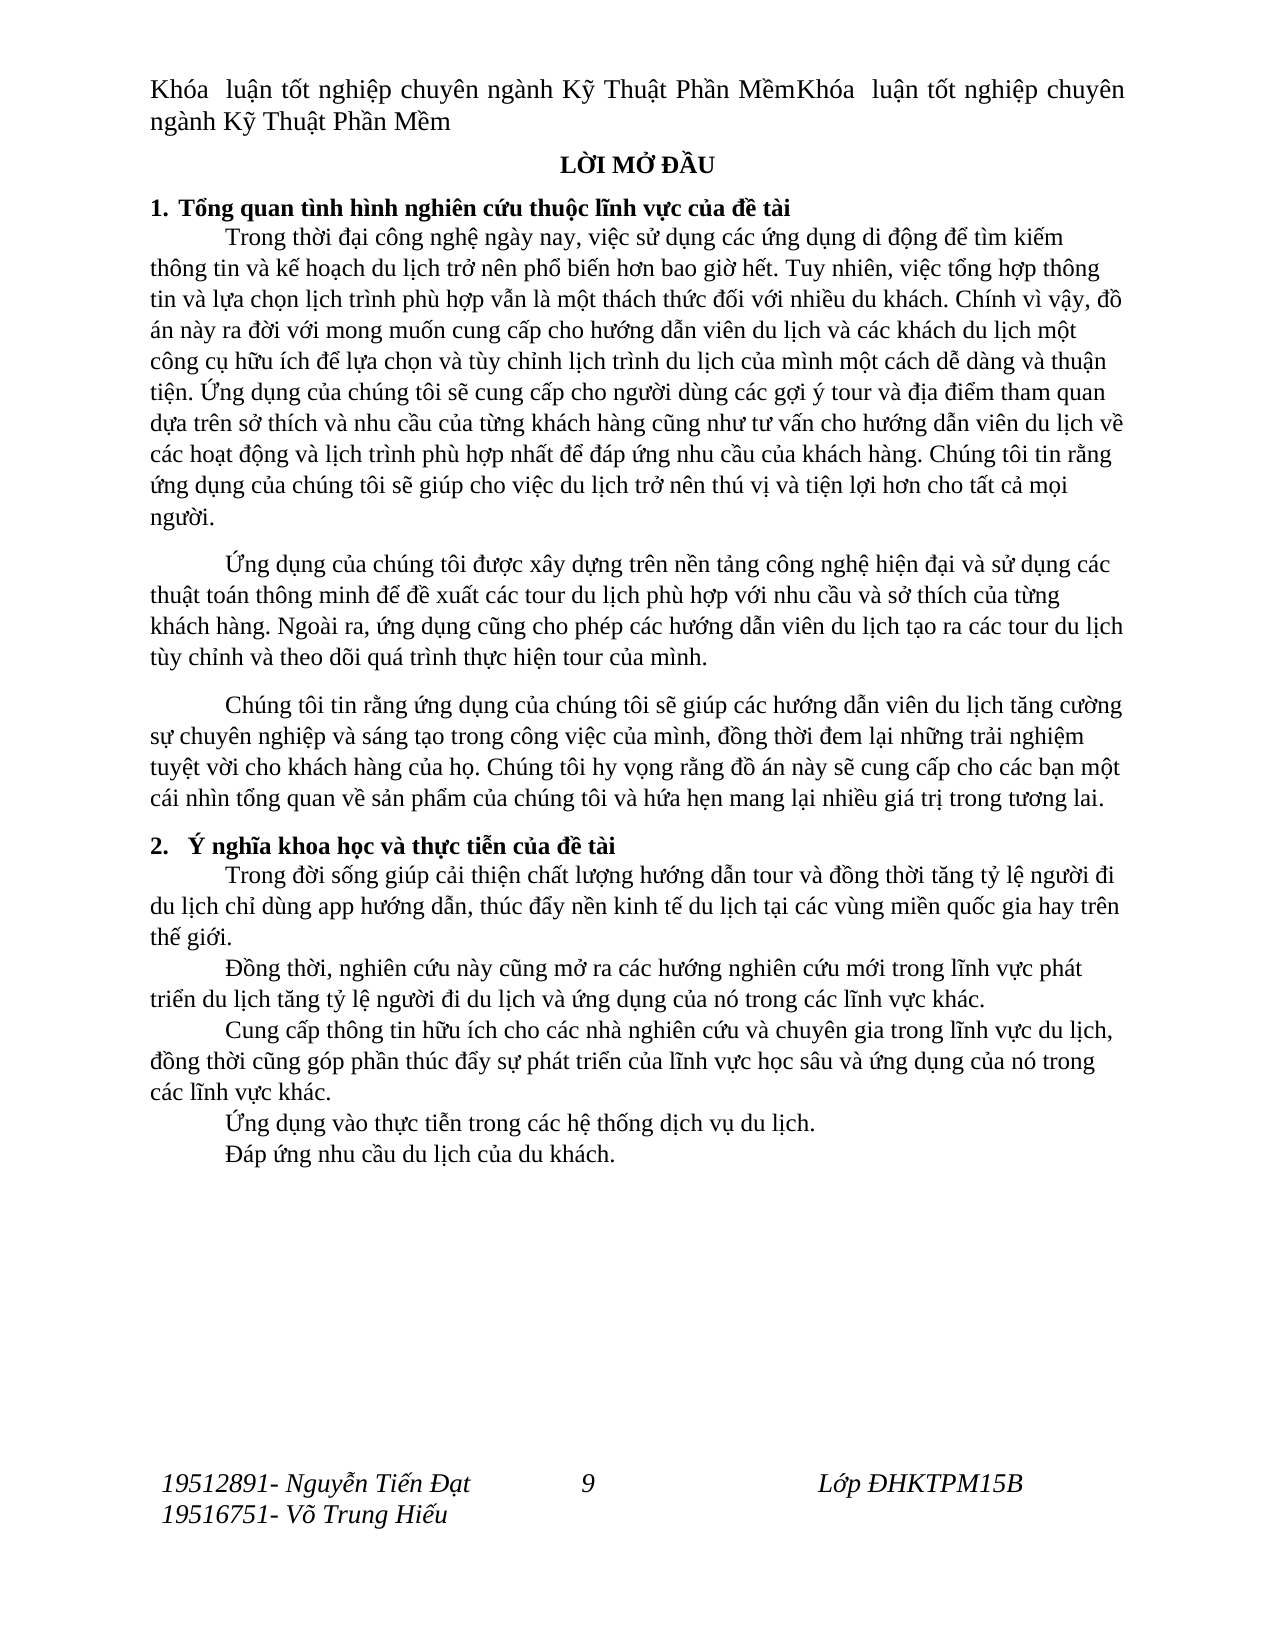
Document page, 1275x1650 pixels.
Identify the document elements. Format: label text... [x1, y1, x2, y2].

list Ứng dụng vào thực tiễn trong các hệ thống dịch vụ du lịch. [150, 1108, 1125, 1137]
list Đồng thời, nghiên cứu này cũng mở ra các hướng nghiên cứu mới trong lĩnh vực phát triển du lịch tăng tỷ lệ người đi du lịch và ứng dụng của nó trong các lĩnh vực khác. [150, 953, 1125, 1013]
list Trong đời sống giúp cải thiện chất lượng hướng dẫn tour và đồng thời tăng tỷ lệ người đi du lịch chỉ dùng app hướng dẫn, thúc đẩy nền kinh tế du lịch tại các vùng miền quốc gia hay trên thế giới. [150, 860, 1125, 951]
text Ứng dụng của chúng tôi được xây dựng trên nền tảng công nghệ hiện đại và sử dụng các thuật toán thông minh để đề xuất các tour du lịch phù hợp với nhu cầu và sở thích của từng khách hàng. Ngoài ra, ứng dụng cũng cho phép các hướng dẫn viên du lịch tạo ra các tour du lịch tùy chỉnh và theo dõi quá trình thực hiện tour của mình. [150, 549, 1125, 671]
list Ý nghĩa khoa học và thực tiễn của đề tài [150, 831, 1125, 860]
list Đáp ứng nhu cầu du lịch của du khách. [150, 1139, 1125, 1168]
list Tổng quan tình hình nghiên cứu thuộc lĩnh vực của đề tài [150, 193, 1125, 222]
list Cung cấp thông tin hữu ích cho các nhà nghiên cứu và chuyên gia trong lĩnh vực du lịch, đồng thời cũng góp phần thúc đẩy sự phát triển của lĩnh vực học sâu và ứng dụng của nó trong các lĩnh vực khác. [150, 1015, 1125, 1106]
subtitle LỜI MỞ ĐẦU [150, 150, 1125, 179]
text Chúng tôi tin rằng ứng dụng của chúng tôi sẽ giúp các hướng dẫn viên du lịch tăng cường sự chuyên nghiệp và sáng tạo trong công việc của mình, đồng thời đem lại những trải nghiệm tuyệt vời cho khách hàng của họ. Chúng tôi hy vọng rằng đồ án này sẽ cung cấp cho các bạn một cái nhìn tổng quan về sản phẩm của chúng tôi và hứa hẹn mang lại nhiều giá trị trong tương lai. [150, 690, 1125, 812]
text Trong thời đại công nghệ ngày nay, việc sử dụng các ứng dụng di động để tìm kiếm thông tin và kế hoạch du lịch trở nên phổ biến hơn bao giờ hết. Tuy nhiên, việc tổng hợp thông tin và lựa chọn lịch trình phù hợp vẫn là một thách thức đối với nhiều du khách. Chính vì vậy, đồ án này ra đời với mong muốn cung cấp cho hướng dẫn viên du lịch và các khách du lịch một công cụ hữu ích để lựa chọn và tùy chỉnh lịch trình du lịch của mình một cách dễ dàng và thuận tiện. Ứng dụng của chúng tôi sẽ cung cấp cho người dùng các gợi ý tour và địa điểm tham quan dựa trên sở thích và nhu cầu của từng khách hàng cũng như tư vấn cho hướng dẫn viên du lịch về các hoạt động và lịch trình phù hợp nhất để đáp ứng nhu cầu của khách hàng. Chúng tôi tin rằng ứng dụng của chúng tôi sẽ giúp cho việc du lịch trở nên thú vị và tiện lợi hơn cho tất cả mọi người. [150, 222, 1125, 530]
